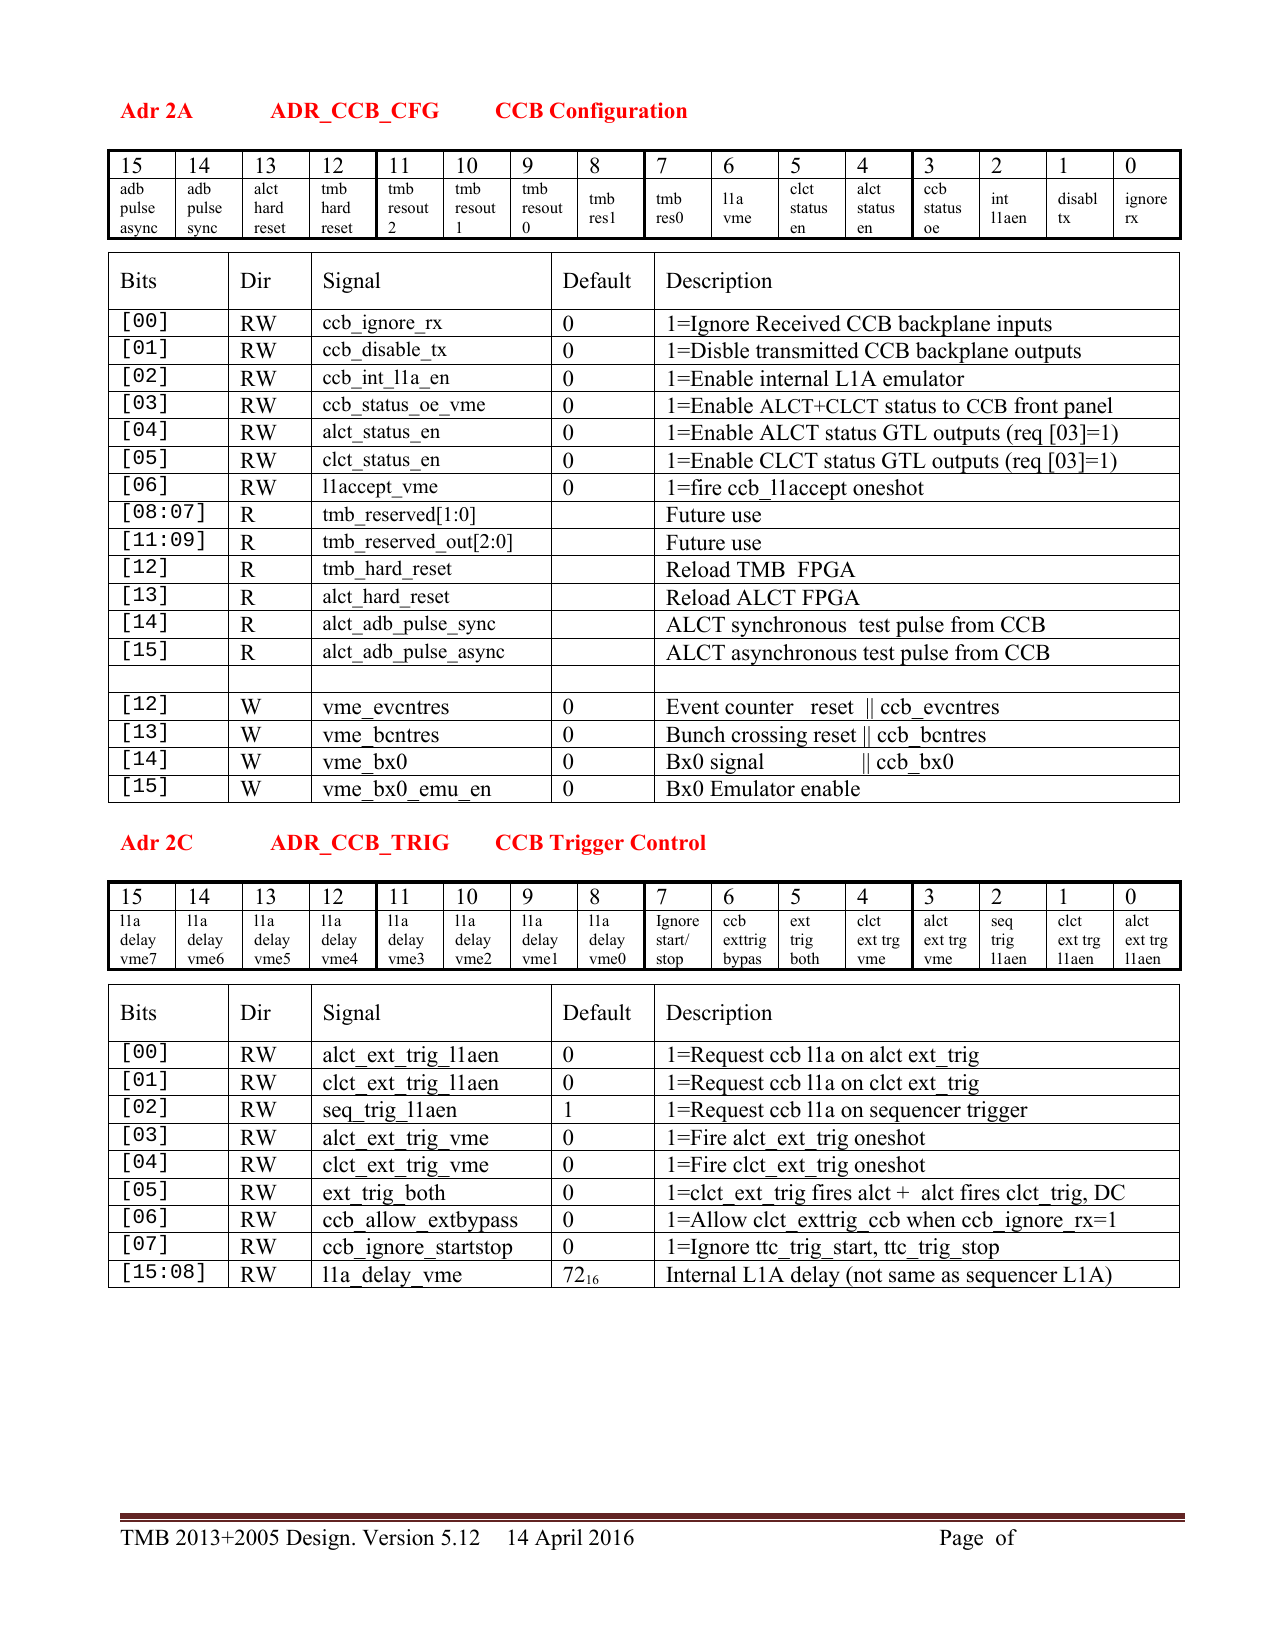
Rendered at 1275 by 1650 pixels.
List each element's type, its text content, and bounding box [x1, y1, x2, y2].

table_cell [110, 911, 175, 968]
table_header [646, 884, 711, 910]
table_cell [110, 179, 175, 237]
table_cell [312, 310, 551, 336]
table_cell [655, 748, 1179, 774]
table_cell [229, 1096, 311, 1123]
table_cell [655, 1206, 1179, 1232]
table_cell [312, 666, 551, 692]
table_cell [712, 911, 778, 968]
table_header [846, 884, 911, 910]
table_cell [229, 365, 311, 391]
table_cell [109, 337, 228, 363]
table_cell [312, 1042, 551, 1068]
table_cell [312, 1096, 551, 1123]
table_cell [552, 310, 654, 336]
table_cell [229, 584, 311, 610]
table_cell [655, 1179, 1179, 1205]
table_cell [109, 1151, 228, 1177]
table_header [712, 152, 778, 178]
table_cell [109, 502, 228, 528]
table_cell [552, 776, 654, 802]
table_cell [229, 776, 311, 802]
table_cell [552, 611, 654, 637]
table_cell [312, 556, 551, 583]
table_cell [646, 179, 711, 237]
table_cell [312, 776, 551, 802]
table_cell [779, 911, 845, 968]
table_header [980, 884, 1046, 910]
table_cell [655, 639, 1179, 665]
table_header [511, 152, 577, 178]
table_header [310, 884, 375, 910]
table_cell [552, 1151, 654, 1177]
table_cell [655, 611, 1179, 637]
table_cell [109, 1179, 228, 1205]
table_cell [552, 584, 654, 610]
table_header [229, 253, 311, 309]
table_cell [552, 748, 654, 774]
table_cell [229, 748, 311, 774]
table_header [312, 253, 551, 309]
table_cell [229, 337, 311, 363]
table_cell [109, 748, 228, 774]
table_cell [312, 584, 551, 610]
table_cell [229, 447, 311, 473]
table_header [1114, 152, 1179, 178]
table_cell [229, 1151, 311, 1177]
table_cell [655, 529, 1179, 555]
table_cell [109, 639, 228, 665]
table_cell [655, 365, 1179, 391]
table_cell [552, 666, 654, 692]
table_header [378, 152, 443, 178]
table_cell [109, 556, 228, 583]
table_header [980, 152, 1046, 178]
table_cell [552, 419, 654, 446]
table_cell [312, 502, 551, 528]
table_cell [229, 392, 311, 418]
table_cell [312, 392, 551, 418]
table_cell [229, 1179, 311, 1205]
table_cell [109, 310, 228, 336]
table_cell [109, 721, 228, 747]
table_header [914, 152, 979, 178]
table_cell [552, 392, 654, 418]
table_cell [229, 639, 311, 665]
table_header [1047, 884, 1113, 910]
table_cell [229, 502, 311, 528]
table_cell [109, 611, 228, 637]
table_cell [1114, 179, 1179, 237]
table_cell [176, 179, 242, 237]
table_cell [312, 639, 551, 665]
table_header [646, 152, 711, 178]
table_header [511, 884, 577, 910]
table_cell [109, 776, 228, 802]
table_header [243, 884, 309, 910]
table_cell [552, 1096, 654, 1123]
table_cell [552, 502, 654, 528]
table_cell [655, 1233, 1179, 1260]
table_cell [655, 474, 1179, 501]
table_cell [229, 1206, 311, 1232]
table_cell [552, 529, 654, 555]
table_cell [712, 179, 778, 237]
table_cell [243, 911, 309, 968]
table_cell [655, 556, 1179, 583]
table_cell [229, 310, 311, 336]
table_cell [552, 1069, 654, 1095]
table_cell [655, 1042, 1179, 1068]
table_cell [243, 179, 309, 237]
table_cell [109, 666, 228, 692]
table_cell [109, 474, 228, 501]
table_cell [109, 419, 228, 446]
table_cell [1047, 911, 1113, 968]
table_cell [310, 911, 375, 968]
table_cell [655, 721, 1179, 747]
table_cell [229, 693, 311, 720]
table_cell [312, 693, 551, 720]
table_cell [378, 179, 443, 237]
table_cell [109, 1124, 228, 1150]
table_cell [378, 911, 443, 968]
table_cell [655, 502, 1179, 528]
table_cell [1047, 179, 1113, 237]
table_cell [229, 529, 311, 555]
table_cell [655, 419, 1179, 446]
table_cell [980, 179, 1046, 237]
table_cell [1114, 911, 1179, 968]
subtitle Adr 2A ADR_CCB_CFG CCB Configuration [120, 97, 1185, 124]
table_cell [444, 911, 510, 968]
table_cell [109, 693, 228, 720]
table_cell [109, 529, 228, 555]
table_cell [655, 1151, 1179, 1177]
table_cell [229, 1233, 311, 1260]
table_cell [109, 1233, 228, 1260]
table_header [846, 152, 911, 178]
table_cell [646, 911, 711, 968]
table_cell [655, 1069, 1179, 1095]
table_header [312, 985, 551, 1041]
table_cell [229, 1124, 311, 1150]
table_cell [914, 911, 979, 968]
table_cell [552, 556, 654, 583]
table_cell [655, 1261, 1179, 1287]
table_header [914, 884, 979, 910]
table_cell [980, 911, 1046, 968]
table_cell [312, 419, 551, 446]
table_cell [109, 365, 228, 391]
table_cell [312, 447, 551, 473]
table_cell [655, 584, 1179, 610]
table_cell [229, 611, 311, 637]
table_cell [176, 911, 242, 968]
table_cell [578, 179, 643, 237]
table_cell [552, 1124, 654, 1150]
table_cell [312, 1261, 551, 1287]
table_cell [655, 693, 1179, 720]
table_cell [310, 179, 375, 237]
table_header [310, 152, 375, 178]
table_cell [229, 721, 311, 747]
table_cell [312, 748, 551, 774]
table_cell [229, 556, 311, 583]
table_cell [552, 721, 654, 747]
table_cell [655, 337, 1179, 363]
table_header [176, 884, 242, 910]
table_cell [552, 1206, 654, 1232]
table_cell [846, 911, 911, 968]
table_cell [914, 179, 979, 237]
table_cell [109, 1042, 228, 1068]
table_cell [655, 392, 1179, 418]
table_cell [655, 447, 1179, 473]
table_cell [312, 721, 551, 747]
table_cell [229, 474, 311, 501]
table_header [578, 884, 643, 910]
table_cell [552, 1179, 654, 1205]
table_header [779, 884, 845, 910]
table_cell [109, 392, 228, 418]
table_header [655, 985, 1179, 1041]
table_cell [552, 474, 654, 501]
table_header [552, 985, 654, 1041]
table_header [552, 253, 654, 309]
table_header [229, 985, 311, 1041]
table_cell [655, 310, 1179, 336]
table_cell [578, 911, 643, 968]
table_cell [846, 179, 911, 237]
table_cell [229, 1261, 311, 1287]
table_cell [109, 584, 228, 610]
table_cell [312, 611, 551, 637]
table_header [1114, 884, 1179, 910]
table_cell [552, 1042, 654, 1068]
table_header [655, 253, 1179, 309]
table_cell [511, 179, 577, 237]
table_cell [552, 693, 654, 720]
subtitle Adr 2C ADR_CCB_TRIG CCB Trigger Control [120, 829, 1185, 856]
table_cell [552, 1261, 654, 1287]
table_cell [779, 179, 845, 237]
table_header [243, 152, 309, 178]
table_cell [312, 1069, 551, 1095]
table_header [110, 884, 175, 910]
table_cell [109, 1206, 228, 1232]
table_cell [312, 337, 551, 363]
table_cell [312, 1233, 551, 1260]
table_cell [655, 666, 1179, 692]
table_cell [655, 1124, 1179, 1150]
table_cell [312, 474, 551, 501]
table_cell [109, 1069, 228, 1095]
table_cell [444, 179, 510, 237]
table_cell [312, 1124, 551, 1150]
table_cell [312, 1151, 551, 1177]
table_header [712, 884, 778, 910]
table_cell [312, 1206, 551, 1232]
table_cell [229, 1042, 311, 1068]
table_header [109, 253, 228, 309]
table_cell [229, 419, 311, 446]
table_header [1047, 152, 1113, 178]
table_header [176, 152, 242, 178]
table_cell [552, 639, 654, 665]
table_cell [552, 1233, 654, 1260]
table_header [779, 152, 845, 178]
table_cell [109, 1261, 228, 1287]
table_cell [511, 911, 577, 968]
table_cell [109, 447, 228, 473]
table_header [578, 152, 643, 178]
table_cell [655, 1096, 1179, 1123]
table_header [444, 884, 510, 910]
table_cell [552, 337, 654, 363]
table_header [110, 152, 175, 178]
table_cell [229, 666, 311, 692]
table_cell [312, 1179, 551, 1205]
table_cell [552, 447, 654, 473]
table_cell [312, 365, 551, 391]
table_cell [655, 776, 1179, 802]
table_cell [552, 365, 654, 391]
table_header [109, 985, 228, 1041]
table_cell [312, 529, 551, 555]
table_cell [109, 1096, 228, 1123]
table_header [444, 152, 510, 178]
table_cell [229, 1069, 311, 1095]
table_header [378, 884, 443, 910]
